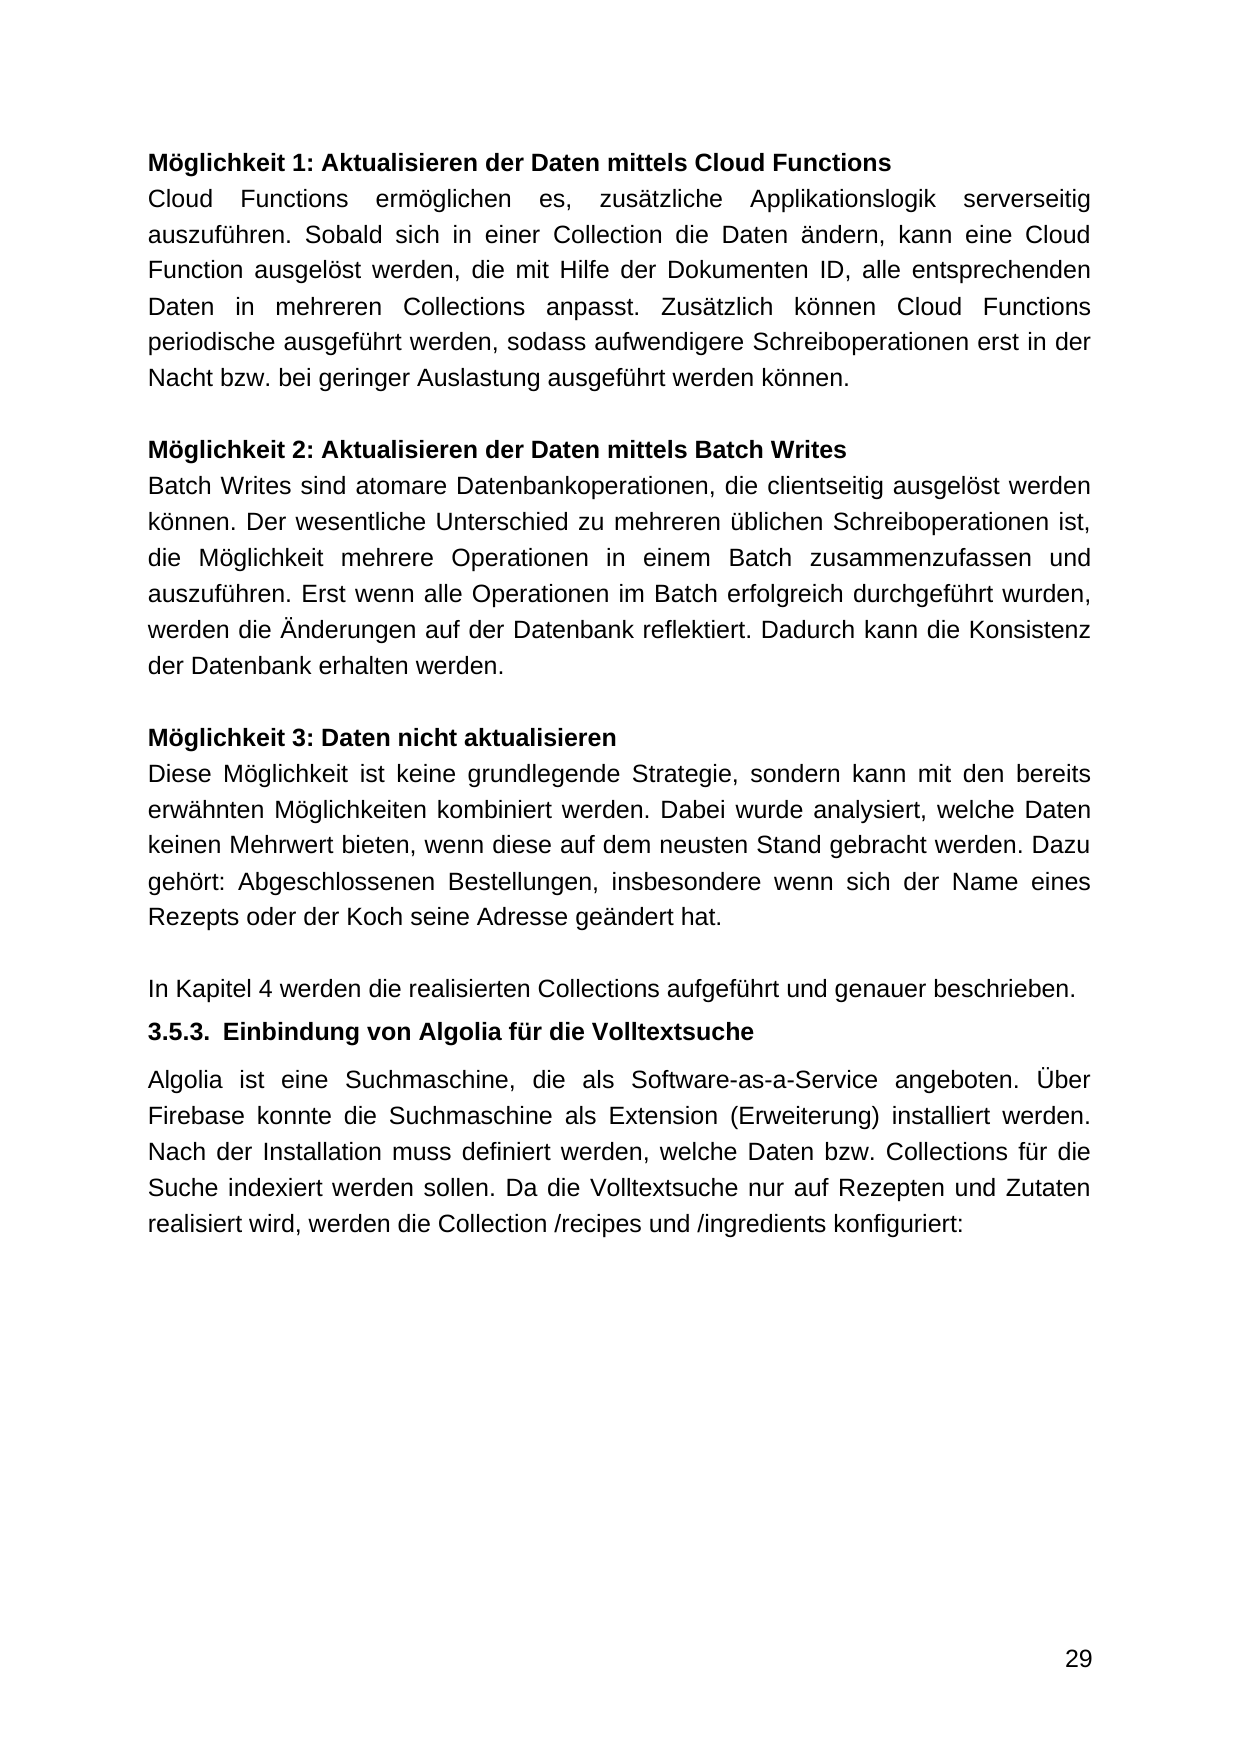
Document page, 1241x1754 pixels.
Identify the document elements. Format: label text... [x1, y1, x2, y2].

text Diese Möglichkeit ist keine grundlegende Strategie, sondern kann mit den bereits erwähnten Möglichkeiten kombiniert werden. Dabei wurde analysiert, welche Daten keinen Mehrwert bieten, wenn diese auf dem neusten Stand gebracht werden. Dazu gehört: Abgeschlossenen Bestellungen, insbesondere wenn sich der Name eines Rezepts oder der Koch seine Adresse geändert hat. [148, 759, 1092, 931]
subtitle Einbindung von Algolia für die Volltextsuche [148, 1016, 1092, 1045]
text Cloud Functions ermöglichen es, zusätzliche Applikationslogik serverseitig auszuführen. Sobald sich in einer Collection die Daten ändern, kann eine Cloud Function ausgelöst werden, die mit Hilfe der Dokumenten ID, alle entsprechenden Daten in mehreren Collections anpasst. Zusätzlich können Cloud Functions periodische ausgeführt werden, sodass aufwendigere Schreiboperationen erst in der Nacht bzw. bei geringer Auslastung ausgeführt werden können. [148, 184, 1092, 392]
text Batch Writes sind atomare Datenbankoperationen, die clientseitig ausgelöst werden können. Der wesentliche Unterschied zu mehreren üblichen Schreiboperationen ist, die Möglichkeit mehrere Operationen in einem Batch zusammenzufassen und auszuführen. Erst wenn alle Operationen im Batch erfolgreich durchgeführt wurden, werden die Änderungen auf der Datenbank reflektiert. Dadurch kann die Konsistenz der Datenbank erhalten werden. [148, 471, 1092, 679]
text In Kapitel 4 werden die realisierten Collections aufgeführt und genauer beschrieben. [148, 974, 1092, 1003]
text Möglichkeit 1: Aktualisieren der Daten mittels Cloud Functions [148, 148, 1092, 176]
text Algolia ist eine Suchmaschine, die als Software-as-a-Service angeboten. Über Firebase konnte die Suchmaschine als Extension (Erweiterung) installiert werden. Nach der Installation muss definiert werden, welche Daten bzw. Collections für die Suche indexiert werden sollen. Da die Volltextsuche nur auf Rezepten und Zutaten realisiert wird, werden die Collection /recipes und /ingredients konfiguriert: [148, 1065, 1092, 1237]
text Möglichkeit 2: Aktualisieren der Daten mittels Batch Writes [148, 435, 1092, 464]
text Möglichkeit 3: Daten nicht aktualisieren [148, 723, 1092, 751]
